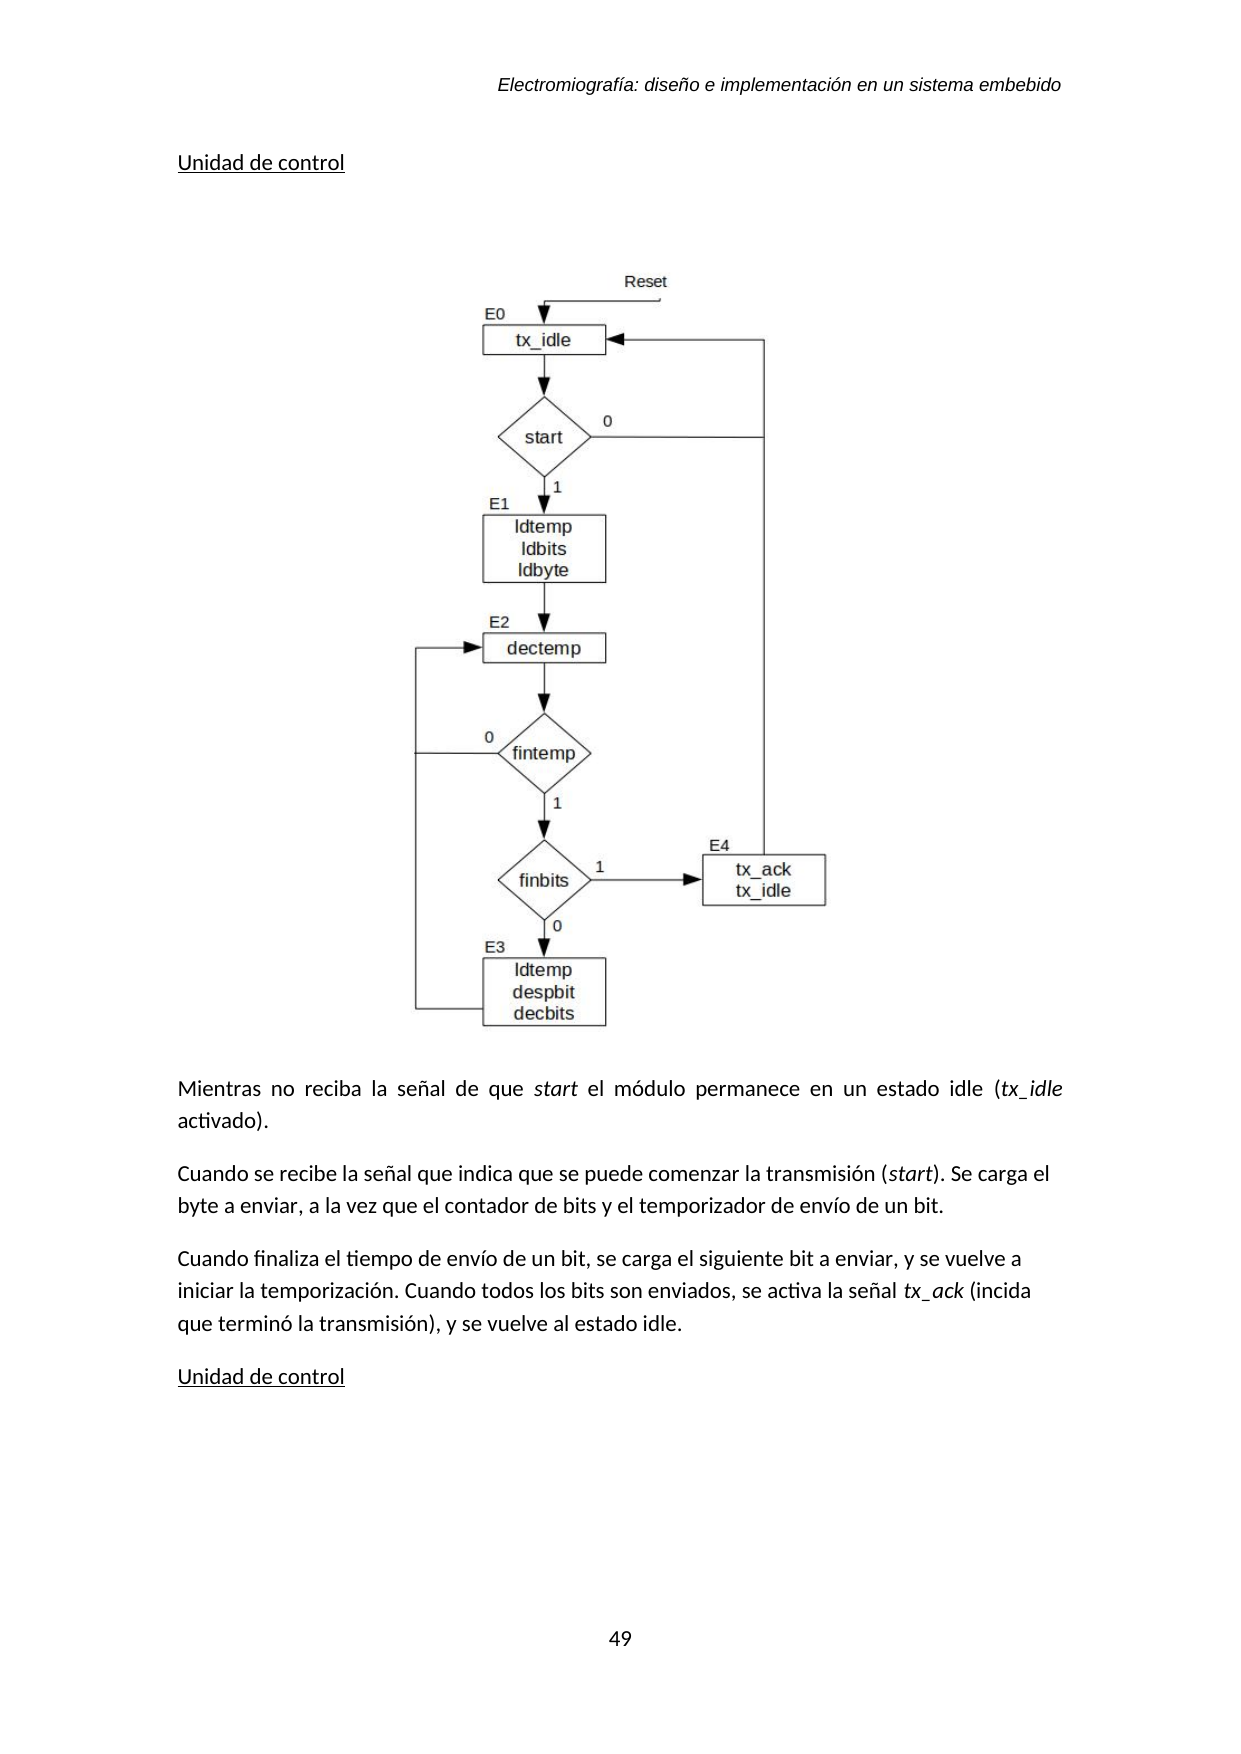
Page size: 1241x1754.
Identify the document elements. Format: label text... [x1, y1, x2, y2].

text Unidad de control [177, 1362, 1063, 1390]
text Mientras no reciba la señal de que start el módulo permanece en un estado idle (tx_idle activado). [177, 1074, 1063, 1134]
text Unidad de control [177, 148, 1063, 176]
text Cuando se recibe la señal que indica que se puede comenzar la transmisión (start). Se carga el byte a enviar, a la vez que el contador de bits y el temporizador de envío de un bit. [177, 1159, 1063, 1219]
picture [381, 253, 860, 1049]
text Cuando finaliza el tiempo de envío de un bit, se carga el siguiente bit a enviar, y se vuelve a iniciar la temporización. Cuando todos los bits son enviados, se activa la señal tx_ack (incida que terminó la transmisión), y se vuelve al estado idle. [177, 1244, 1063, 1337]
